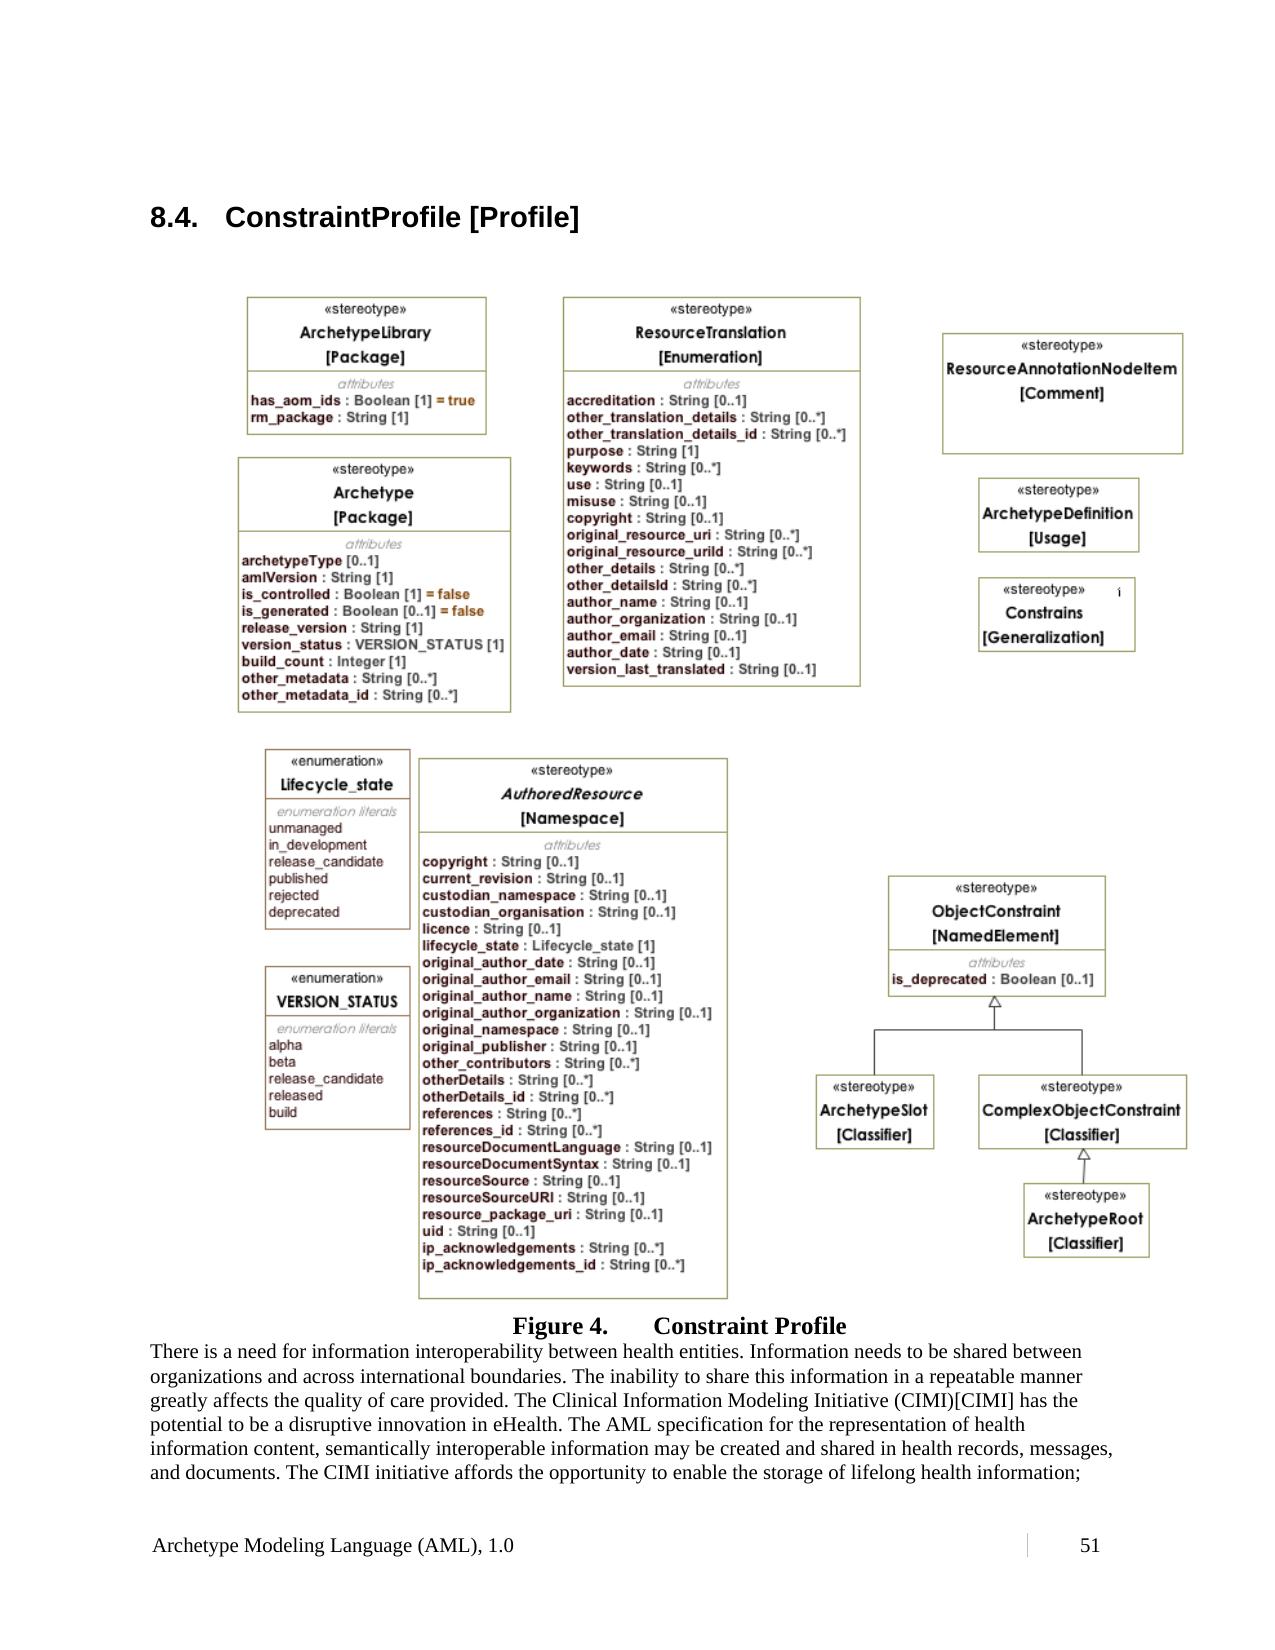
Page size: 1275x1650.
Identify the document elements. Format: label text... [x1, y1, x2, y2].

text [150, 1339, 1125, 1484]
picture [225, 284, 1199, 1311]
list Constraint Profile [234, 1311, 1125, 1339]
subtitle ConstraintProfile [Profile] [150, 199, 1125, 233]
